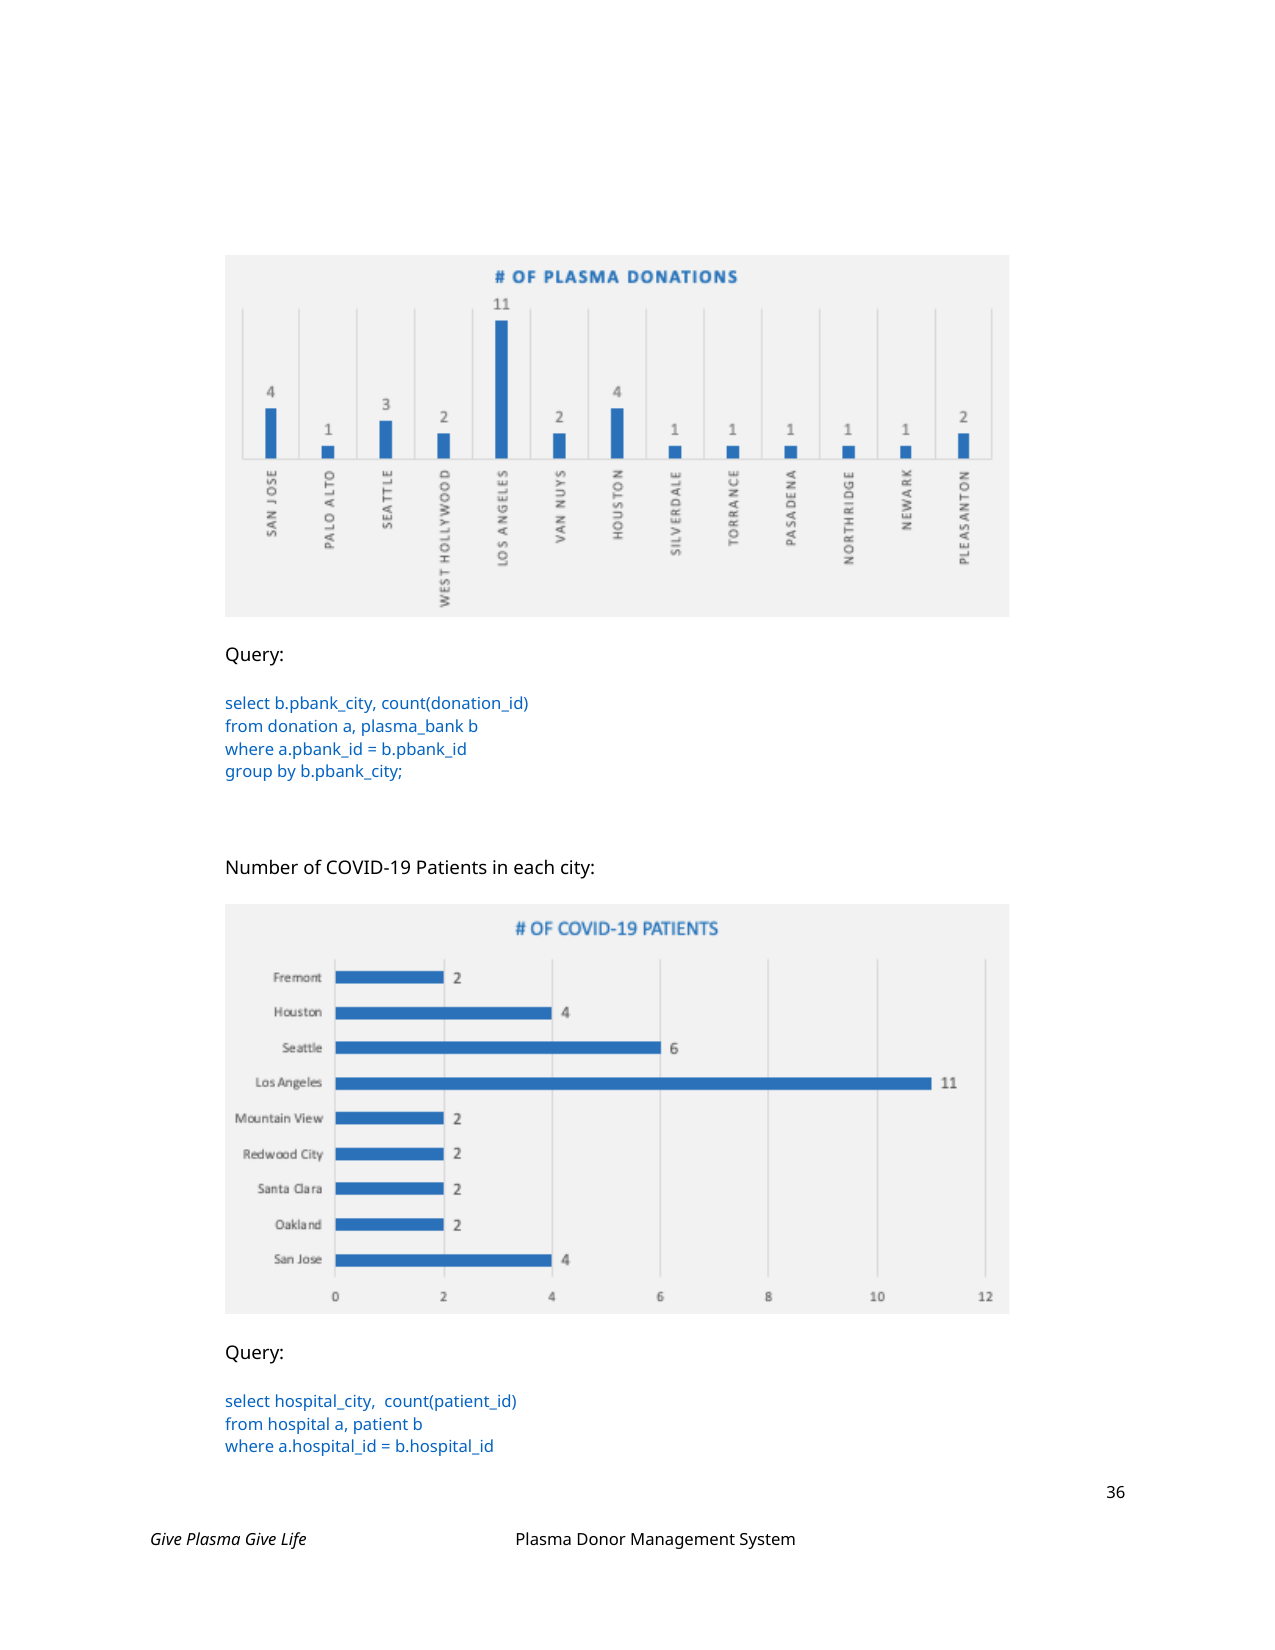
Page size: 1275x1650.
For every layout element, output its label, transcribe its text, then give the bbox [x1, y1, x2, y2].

text where a.pbank_id = b.pbank_id [225, 737, 1125, 760]
text group by b.pbank_city; [225, 760, 1125, 783]
text Query: [225, 1339, 1125, 1364]
text where a.hospital_id = b.hospital_id [225, 1435, 1125, 1458]
picture [225, 904, 1010, 1314]
text select hospital_city, count(patient_id) [150, 1389, 1125, 1412]
text from hospital a, patient b [225, 1412, 1125, 1435]
picture [225, 255, 1010, 617]
text select b.pbank_city, count(donation_id) [225, 692, 1125, 715]
text Query: [225, 641, 1125, 667]
text Number of COVID-19 Patients in each city: [225, 854, 1125, 880]
text from donation a, plasma_bank b [225, 715, 1125, 737]
